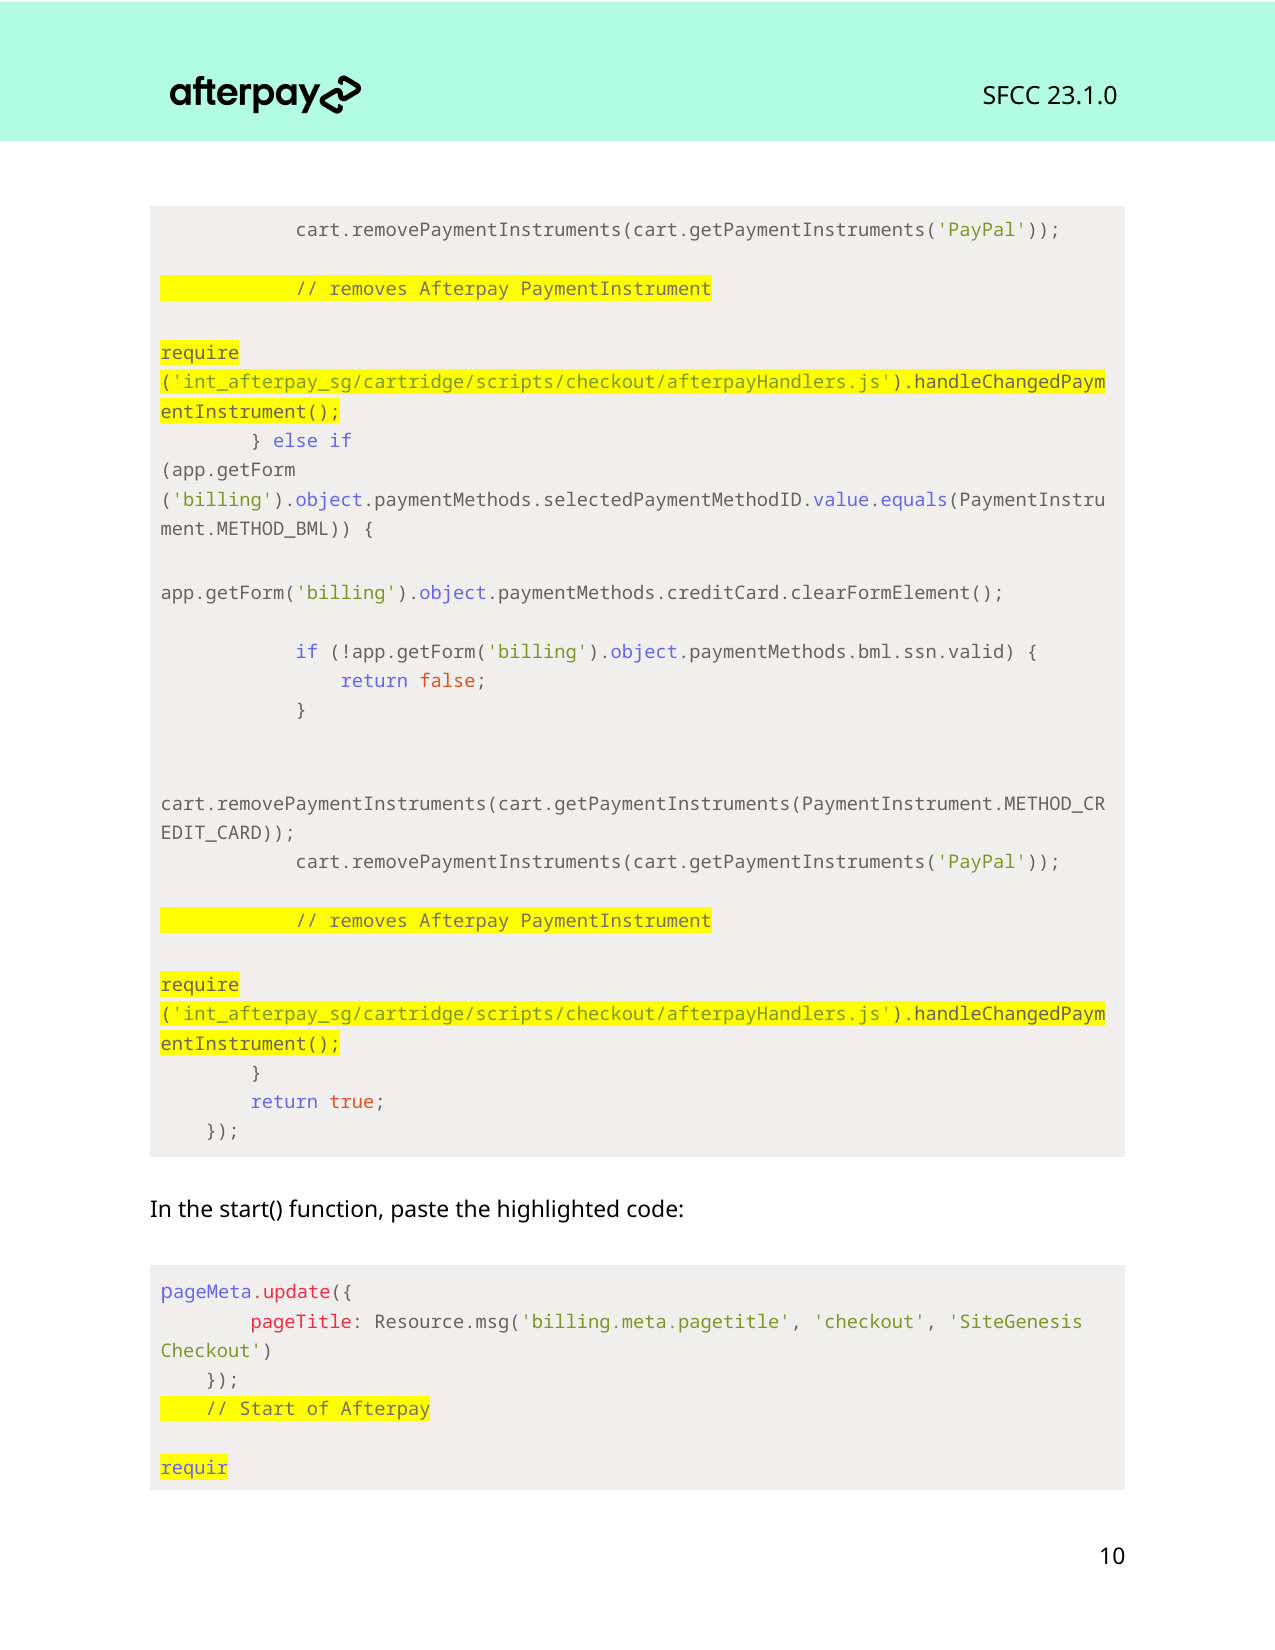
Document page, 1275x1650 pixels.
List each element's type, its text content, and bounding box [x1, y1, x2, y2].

picture [134, 47, 397, 142]
text In the start() function, paste the highlighted code: [150, 1193, 1125, 1225]
